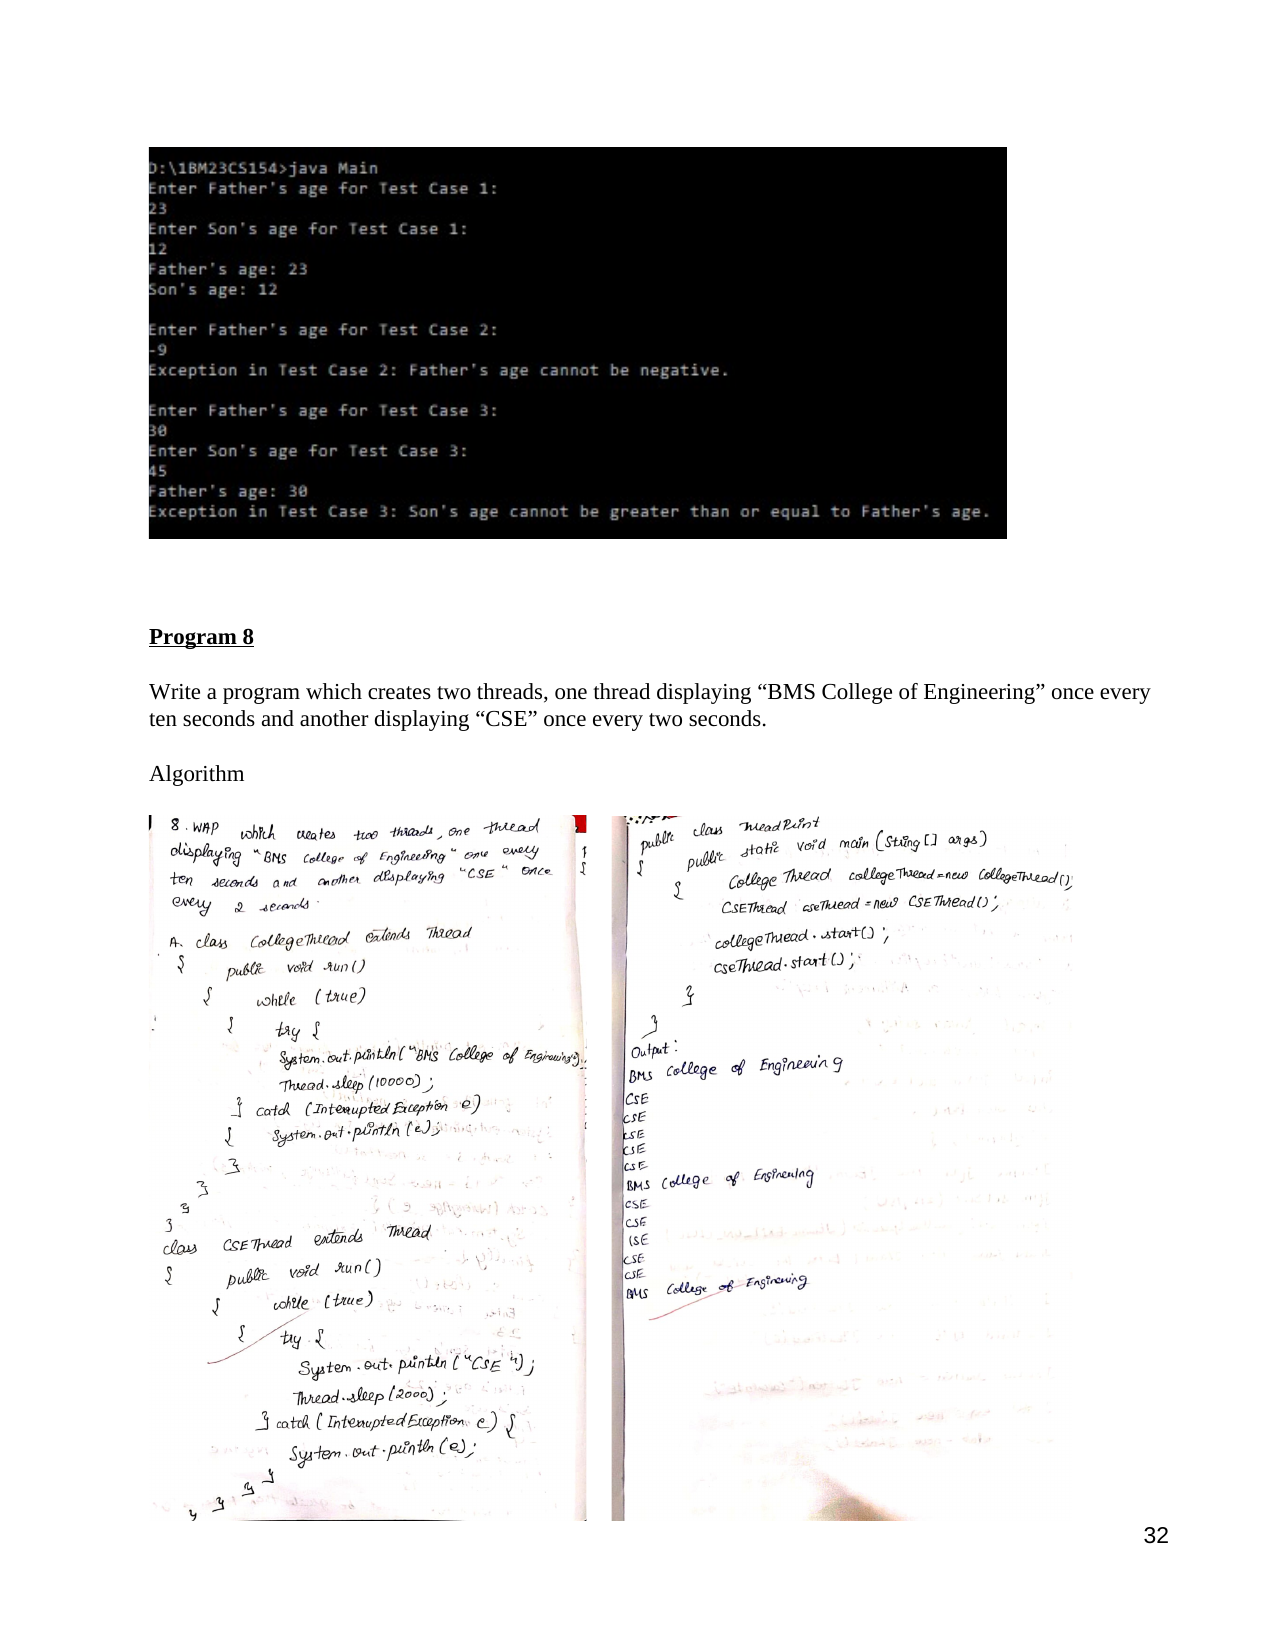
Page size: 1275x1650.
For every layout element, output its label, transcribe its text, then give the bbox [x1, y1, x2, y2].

text Program 8 [149, 623, 1169, 649]
text Write a program which creates two threads, one thread displaying “BMS College of Engineering” once every ten seconds and another displaying “CSE” once every two seconds. [149, 678, 1169, 731]
picture [148, 815, 587, 1521]
picture [611, 816, 1073, 1521]
text Algorithm [149, 760, 1169, 787]
picture [148, 147, 1007, 539]
